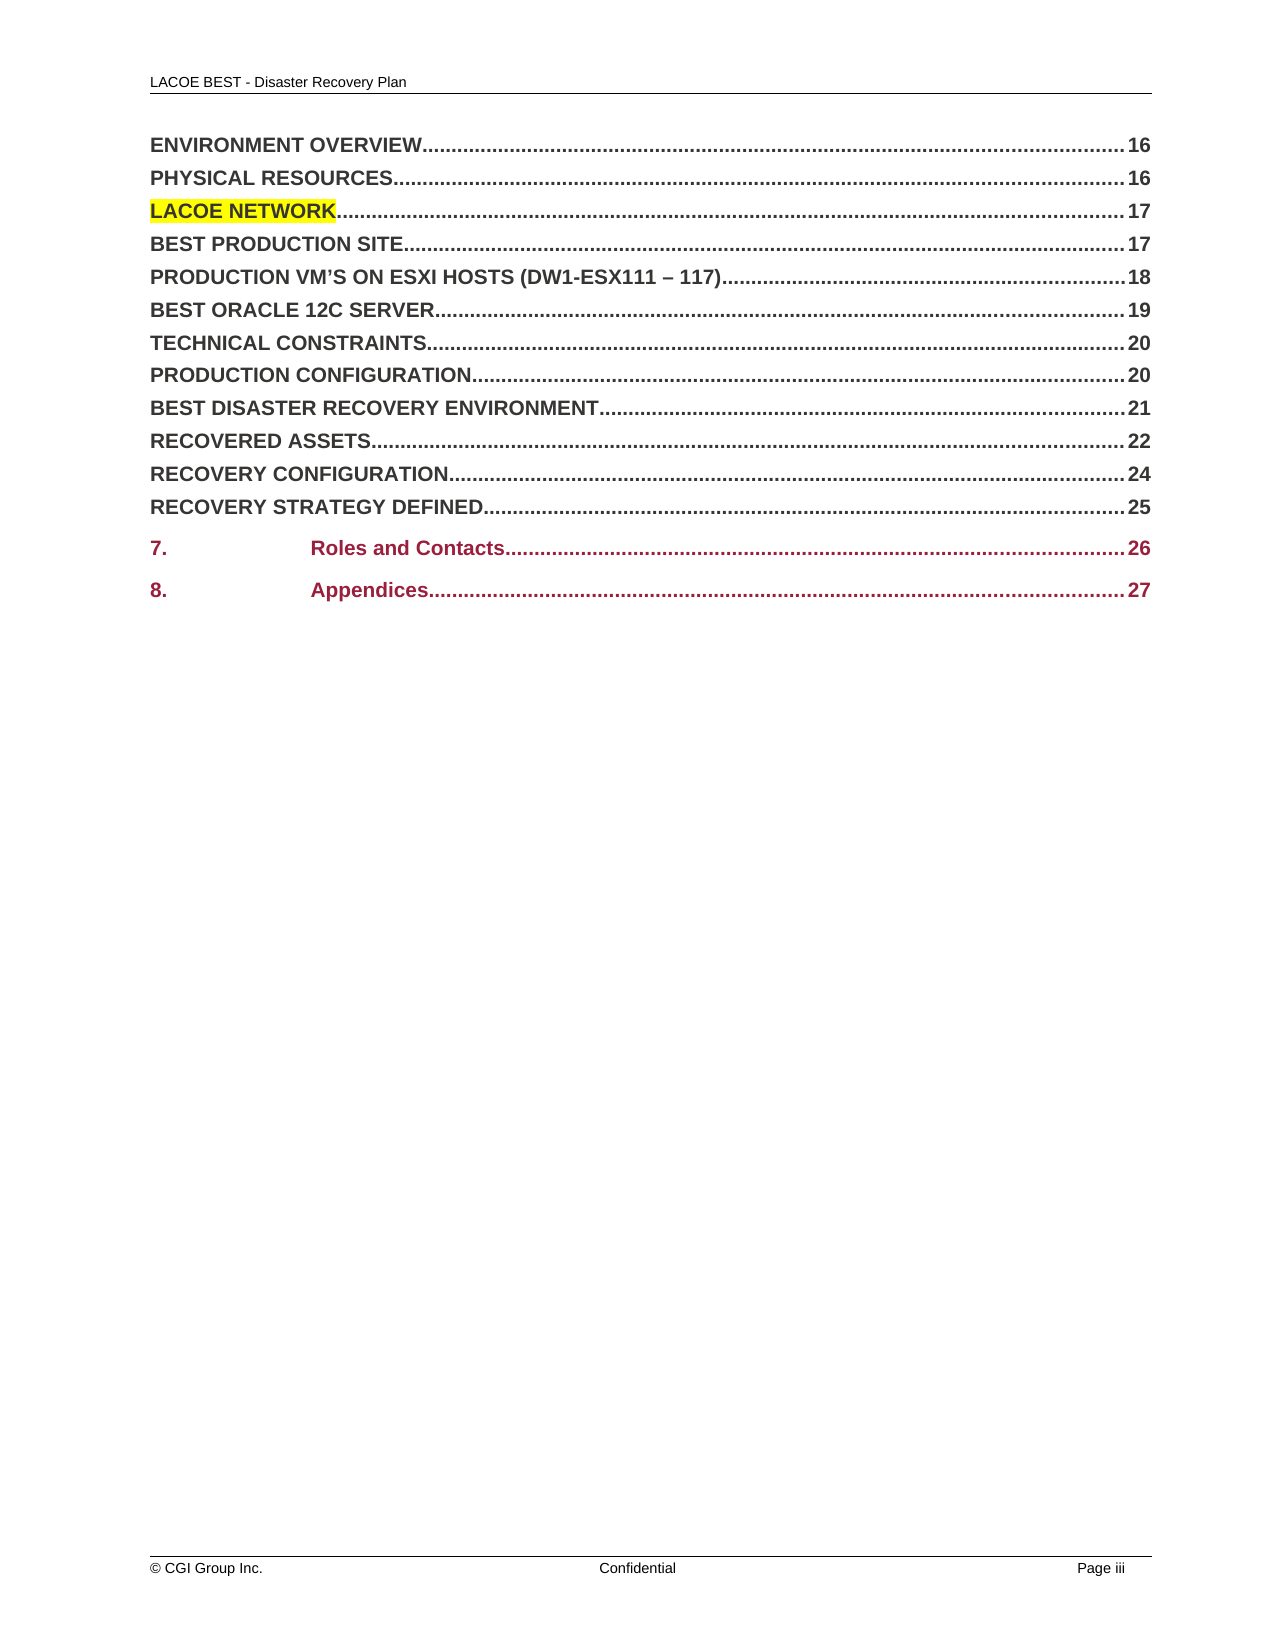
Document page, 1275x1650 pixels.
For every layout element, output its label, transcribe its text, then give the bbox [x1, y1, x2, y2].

text 8. Appendices 27 [150, 578, 1152, 602]
text Recovered Assets 22 [150, 429, 1152, 453]
text 7. Roles and Contacts 26 [150, 536, 1152, 560]
text Recovery Strategy Defined 25 [150, 495, 1152, 519]
text Environment Overview 16 [150, 133, 1152, 157]
text Best Production Site 17 [150, 232, 1152, 256]
text Production Configuration 20 [150, 363, 1152, 387]
text LACOE Network 17 [336, 199, 1152, 223]
text Production VM’s on ESXi Hosts (DW1-ESX111 – 117) 18 [150, 264, 1152, 288]
text Technical Constraints 20 [150, 330, 1152, 354]
text Recovery Configuration 24 [150, 462, 1152, 486]
text BEST Disaster Recovery Environment 21 [150, 396, 1152, 420]
text Physical Resources 16 [150, 166, 1152, 190]
text BEST Oracle 12c Server 19 [150, 297, 1152, 321]
